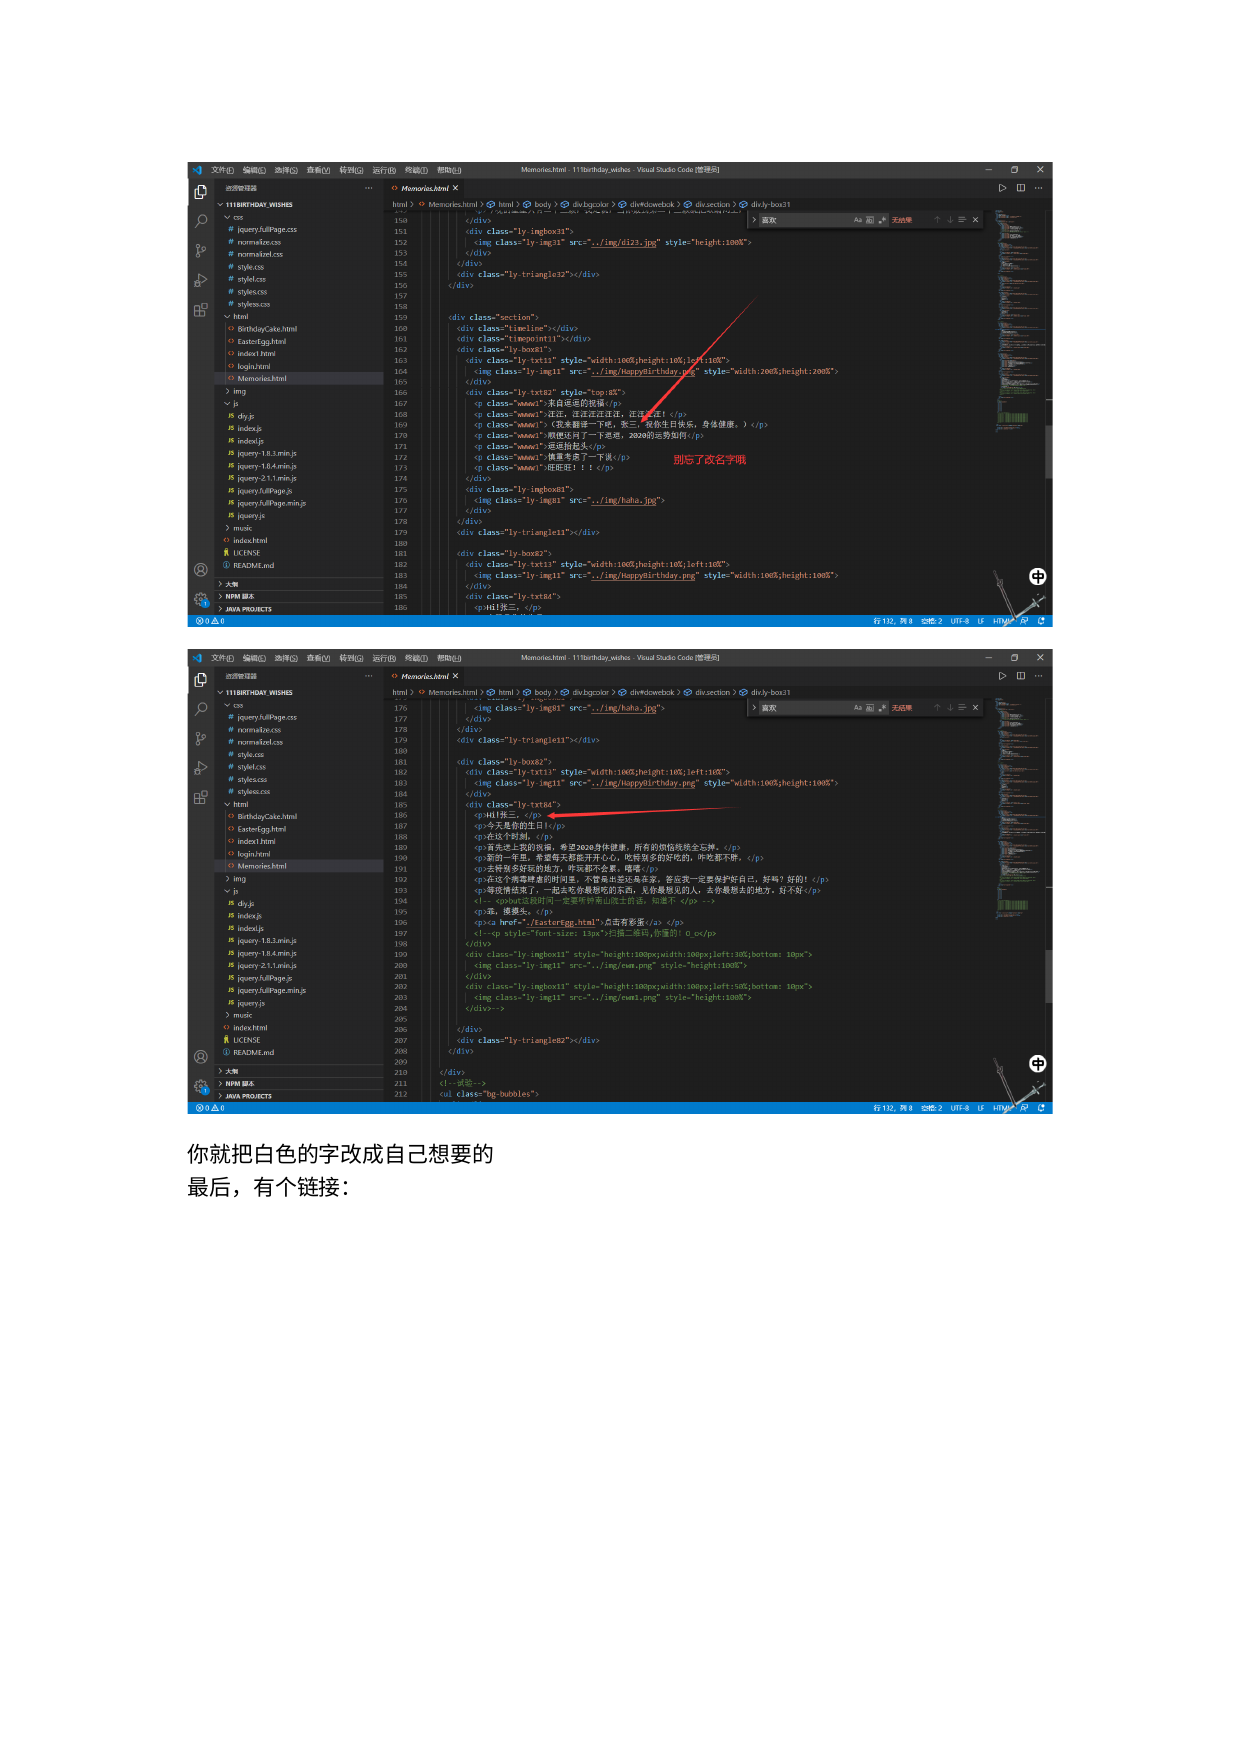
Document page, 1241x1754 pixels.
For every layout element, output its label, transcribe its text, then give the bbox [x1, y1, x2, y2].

picture [187, 649, 1053, 1114]
text 你就把白色的字改成自己想要的 [187, 1137, 1053, 1169]
text 最后，有个链接： [187, 1169, 1053, 1202]
picture [187, 162, 1053, 627]
